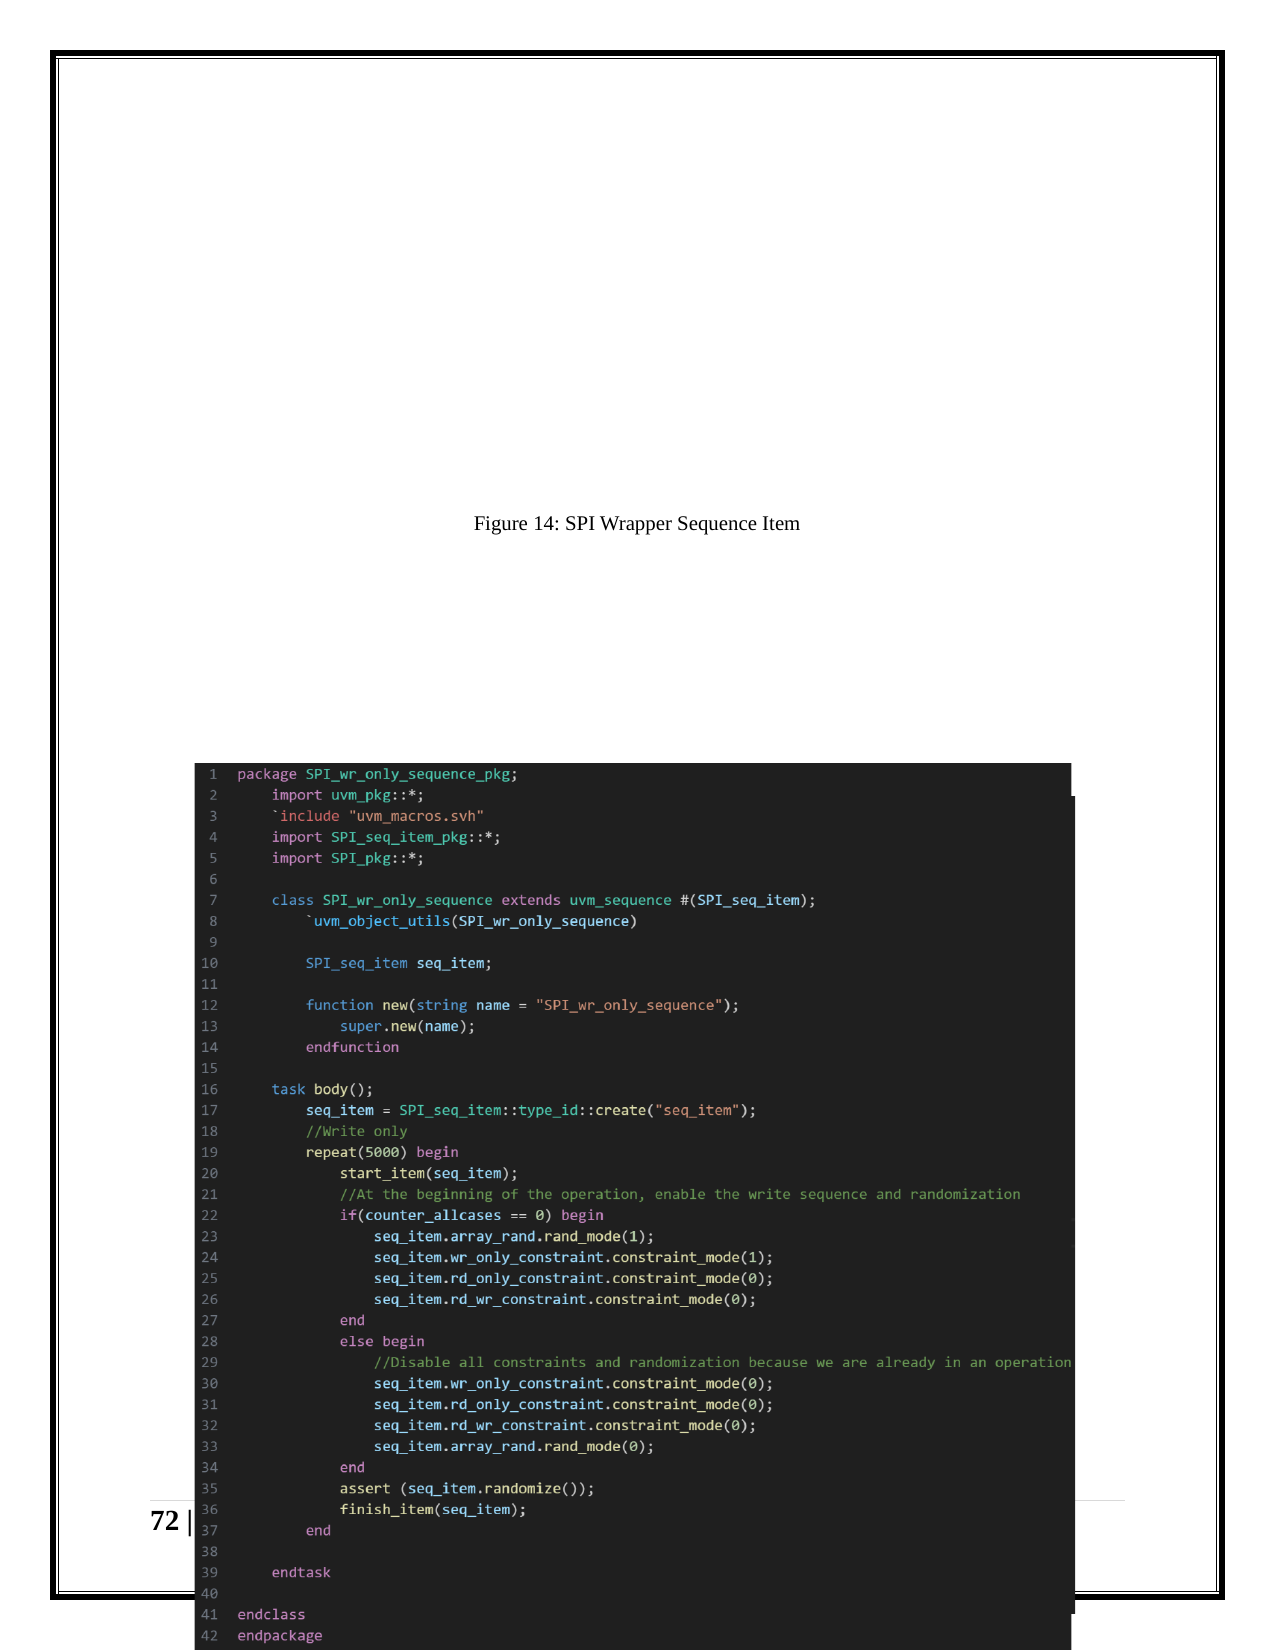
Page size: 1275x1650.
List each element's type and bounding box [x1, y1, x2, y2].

picture [193, 763, 1075, 1647]
